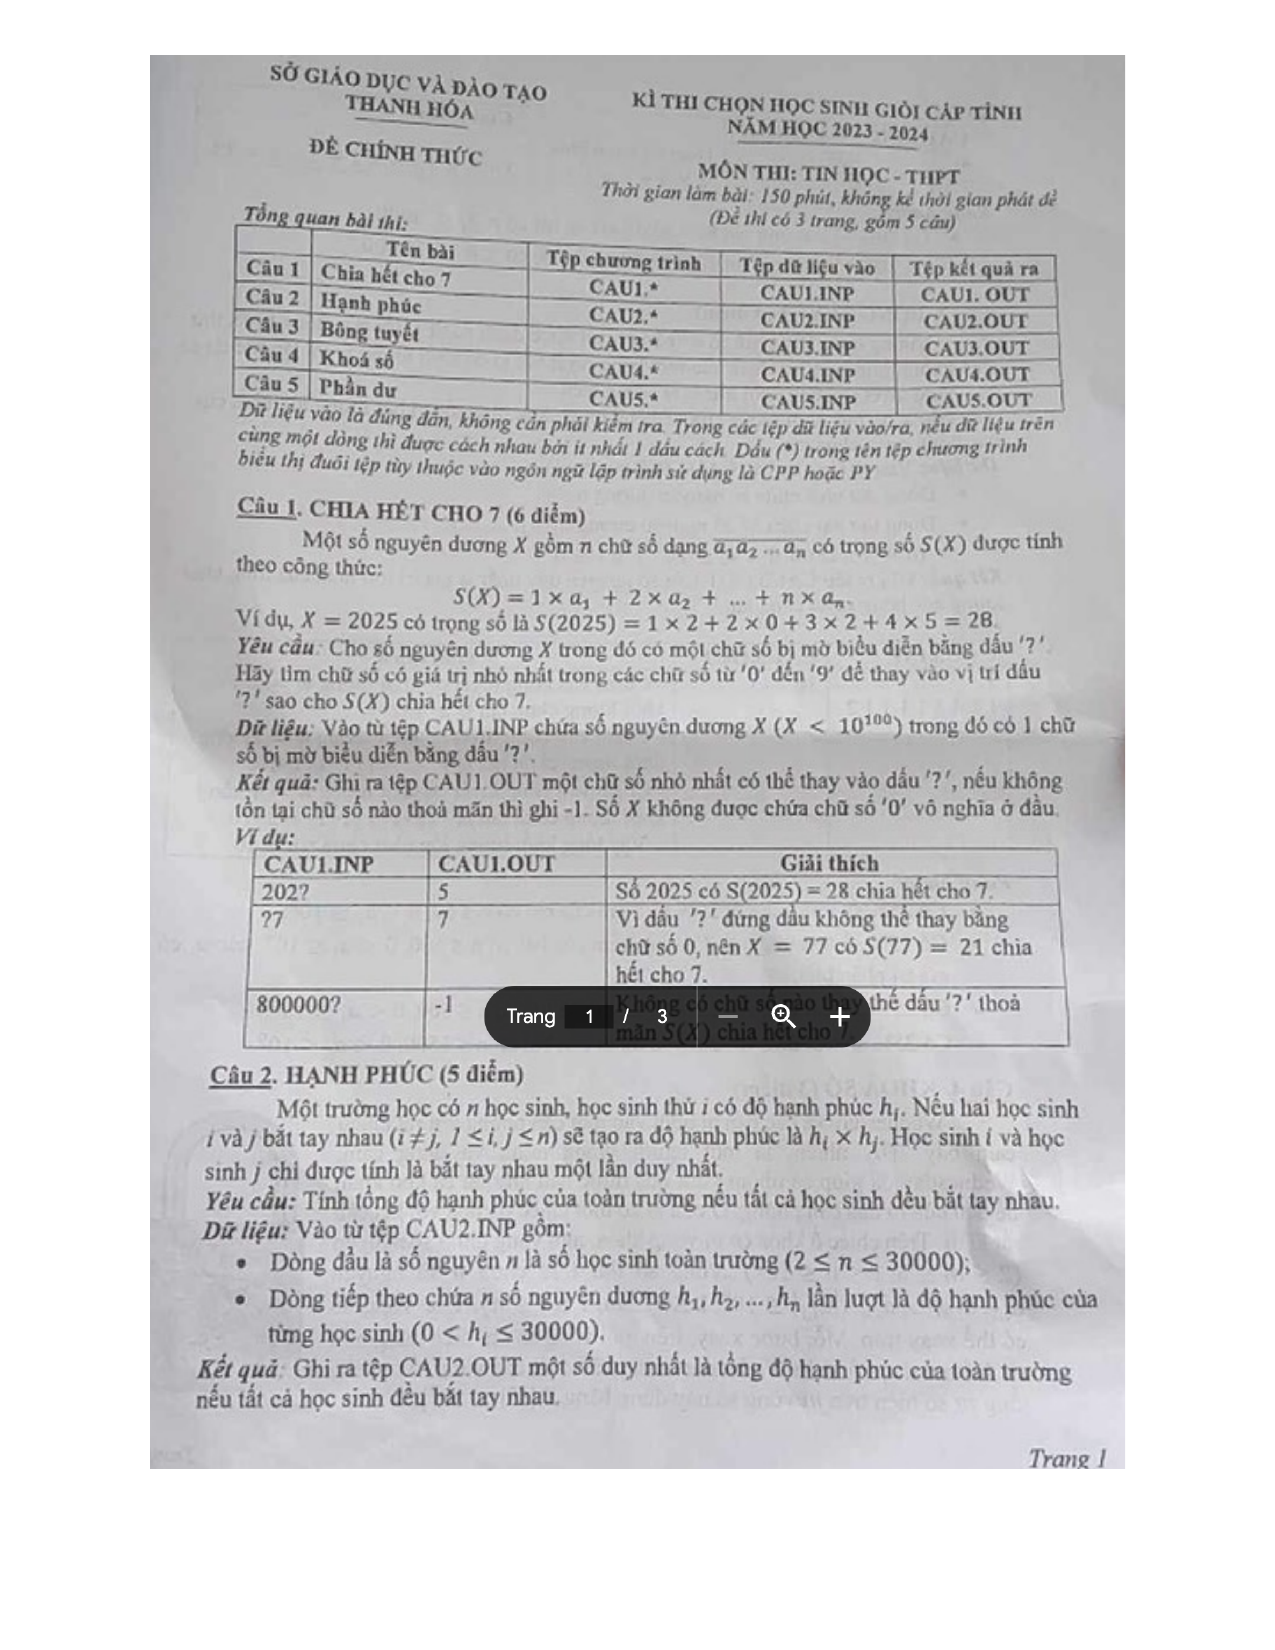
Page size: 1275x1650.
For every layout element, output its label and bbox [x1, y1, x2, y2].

picture [150, 55, 1125, 1469]
